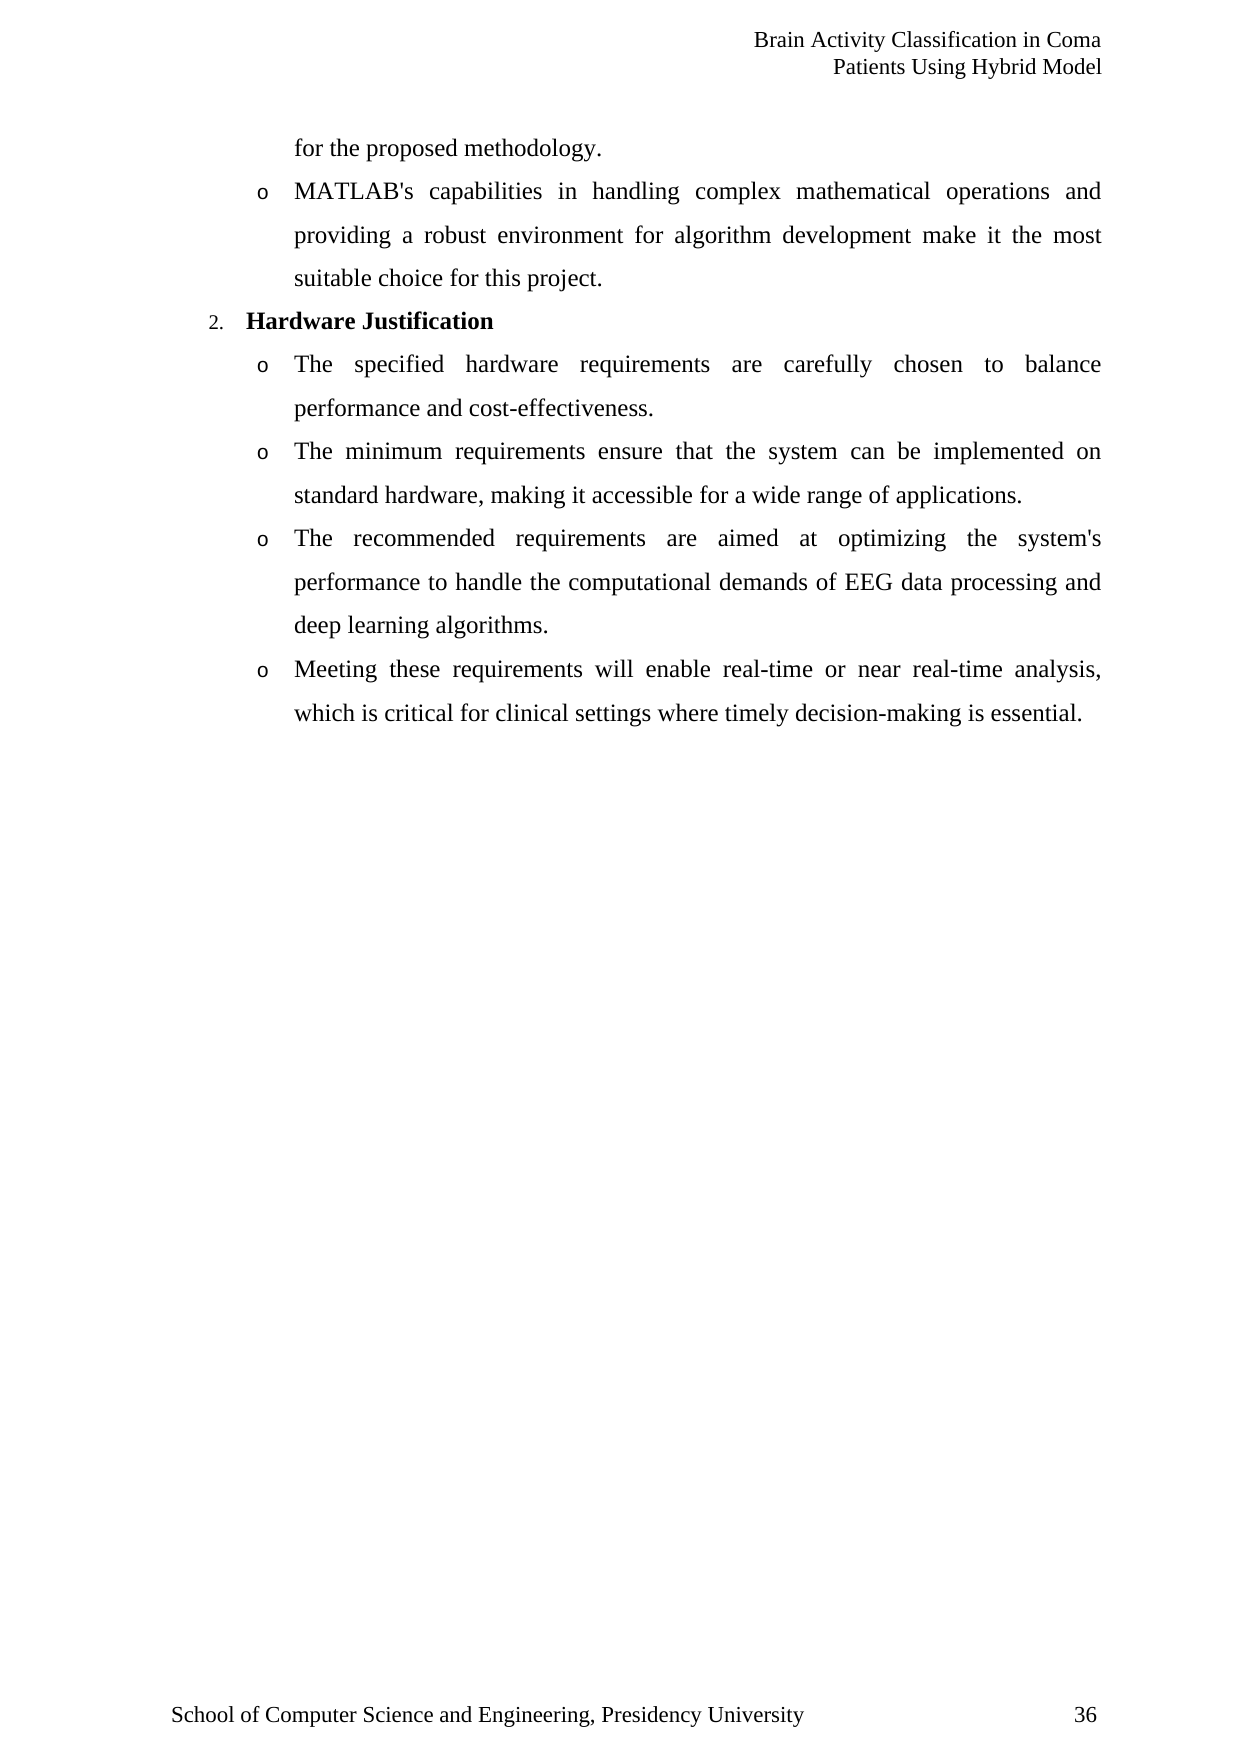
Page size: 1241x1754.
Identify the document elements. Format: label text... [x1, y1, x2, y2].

list Meeting these requirements will enable real-time or near real-time analysis, which is critical for clinical settings where timely decision-making is essential. [256, 654, 1102, 726]
list Hardware Justification [208, 306, 1102, 335]
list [256, 133, 1102, 162]
list The specified hardware requirements are carefully chosen to balance performance and cost-effectiveness. [256, 349, 1102, 422]
list The minimum requirements ensure that the system can be implemented on standard hardware, making it accessible for a wide range of applications. [256, 436, 1102, 509]
list MATLAB's capabilities in handling complex mathematical operations and providing a robust environment for algorithm development make it the most suitable choice for this project. [256, 176, 1102, 292]
list The recommended requirements are aimed at optimizing the system's performance to handle the computational demands of EEG data processing and deep learning algorithms. [256, 523, 1102, 639]
